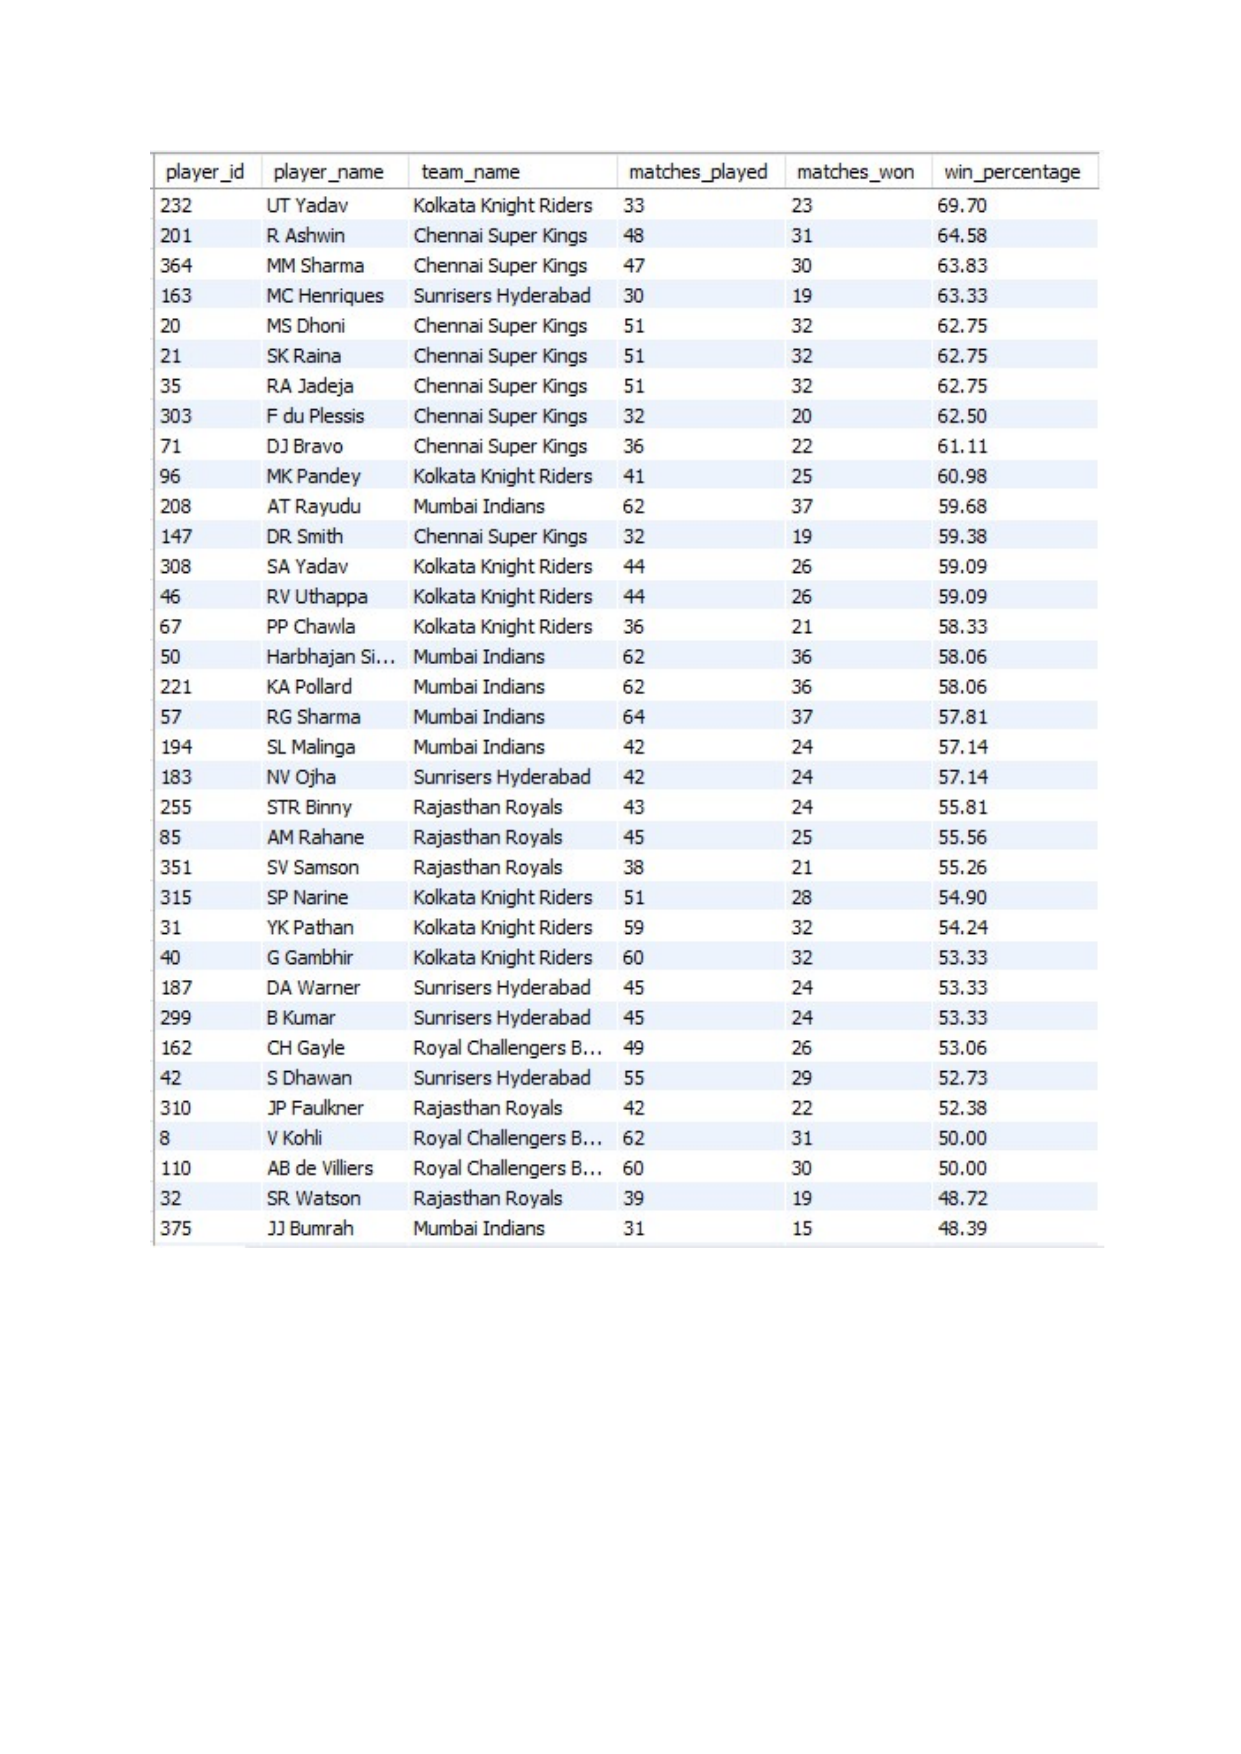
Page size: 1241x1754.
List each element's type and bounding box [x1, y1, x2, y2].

picture [150, 150, 1105, 1248]
